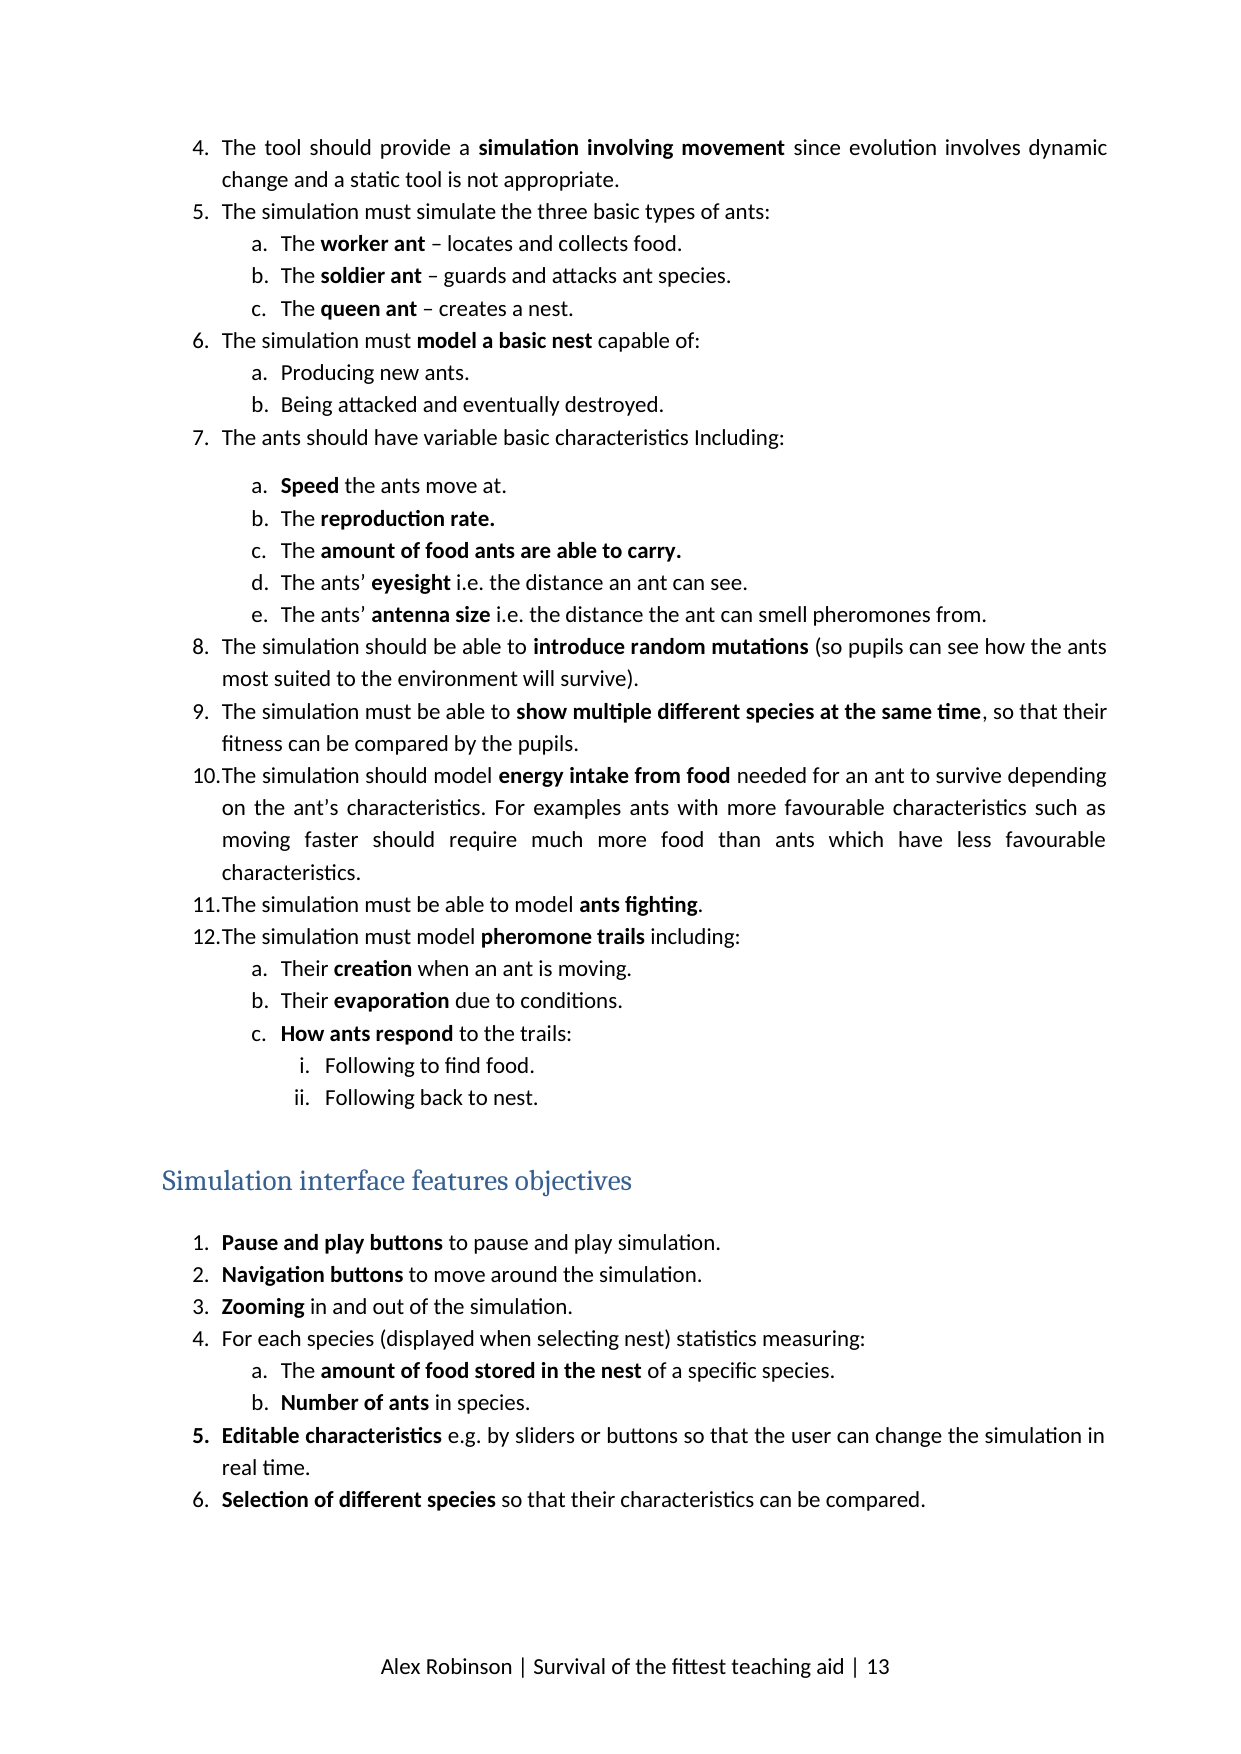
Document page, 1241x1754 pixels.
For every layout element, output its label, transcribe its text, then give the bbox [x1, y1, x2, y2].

list The simulation must be able to show multiple different species at the same time, so that their fitness can be compared by the pupils. [192, 697, 1107, 757]
subtitle Simulation interface features objectives [162, 1164, 1107, 1198]
list The ants’ antenna size i.e. the distance the ant can smell pheromones from. [251, 600, 1107, 628]
list Pause and play buttons to pause and play simulation. [192, 1228, 1107, 1256]
list The worker ant – locates and collects food. [251, 229, 1107, 257]
list The amount of food ants are able to carry. [251, 536, 1107, 564]
list Their evaporation due to conditions. [251, 986, 1107, 1014]
list Navigation buttons to move around the simulation. [192, 1260, 1107, 1288]
list The simulation should be able to introduce random mutations (so pupils can see how the ants most suited to the environment will survive). [192, 632, 1107, 693]
list The amount of food stored in the nest of a specific species. [251, 1356, 1107, 1384]
list Selection of different species so that their characteristics can be compared. [192, 1485, 1107, 1513]
list Being attacked and eventually destroyed. [251, 390, 1107, 418]
list Zooming in and out of the simulation. [192, 1292, 1107, 1320]
list Following to find food. [310, 1051, 1107, 1079]
list How ants respond to the trails: [251, 1019, 1107, 1047]
list The simulation should model energy intake from food needed for an ant to survive depending on the ant’s characteristics. For examples ants with more favourable characteristics such as moving faster should require much more food than ants which have less favourable characteristics. [192, 761, 1107, 886]
list The ants’ eyesight i.e. the distance an ant can see. [251, 568, 1107, 596]
list The simulation must model pheromone trails including: [192, 922, 1107, 950]
list Following back to nest. [310, 1083, 1107, 1111]
list The reproduction rate. [251, 504, 1107, 532]
list Their creation when an ant is moving. [251, 954, 1107, 982]
list The simulation must simulate the three basic types of ants: [192, 197, 1107, 225]
list Speed the ants move at. [251, 471, 1107, 499]
list For each species (displayed when selecting nest) statistics measuring: [192, 1324, 1107, 1352]
list The soldier ant – guards and attacks ant species. [251, 262, 1107, 290]
list The queen ant – creates a nest. [251, 294, 1107, 322]
list The ants should have variable basic characteristics Including: [192, 423, 1107, 451]
list Number of ants in species. [251, 1388, 1107, 1417]
list Producing new ants. [251, 358, 1107, 386]
list The simulation must be able to model ants fighting. [192, 890, 1107, 918]
list The simulation must model a basic nest capable of: [192, 326, 1107, 354]
list The tool should provide a simulation involving movement since evolution involves dynamic change and a static tool is not appropriate. [192, 133, 1107, 193]
list Editable characteristics e.g. by sliders or buttons so that the user can change the simulation in real time. [192, 1421, 1107, 1481]
